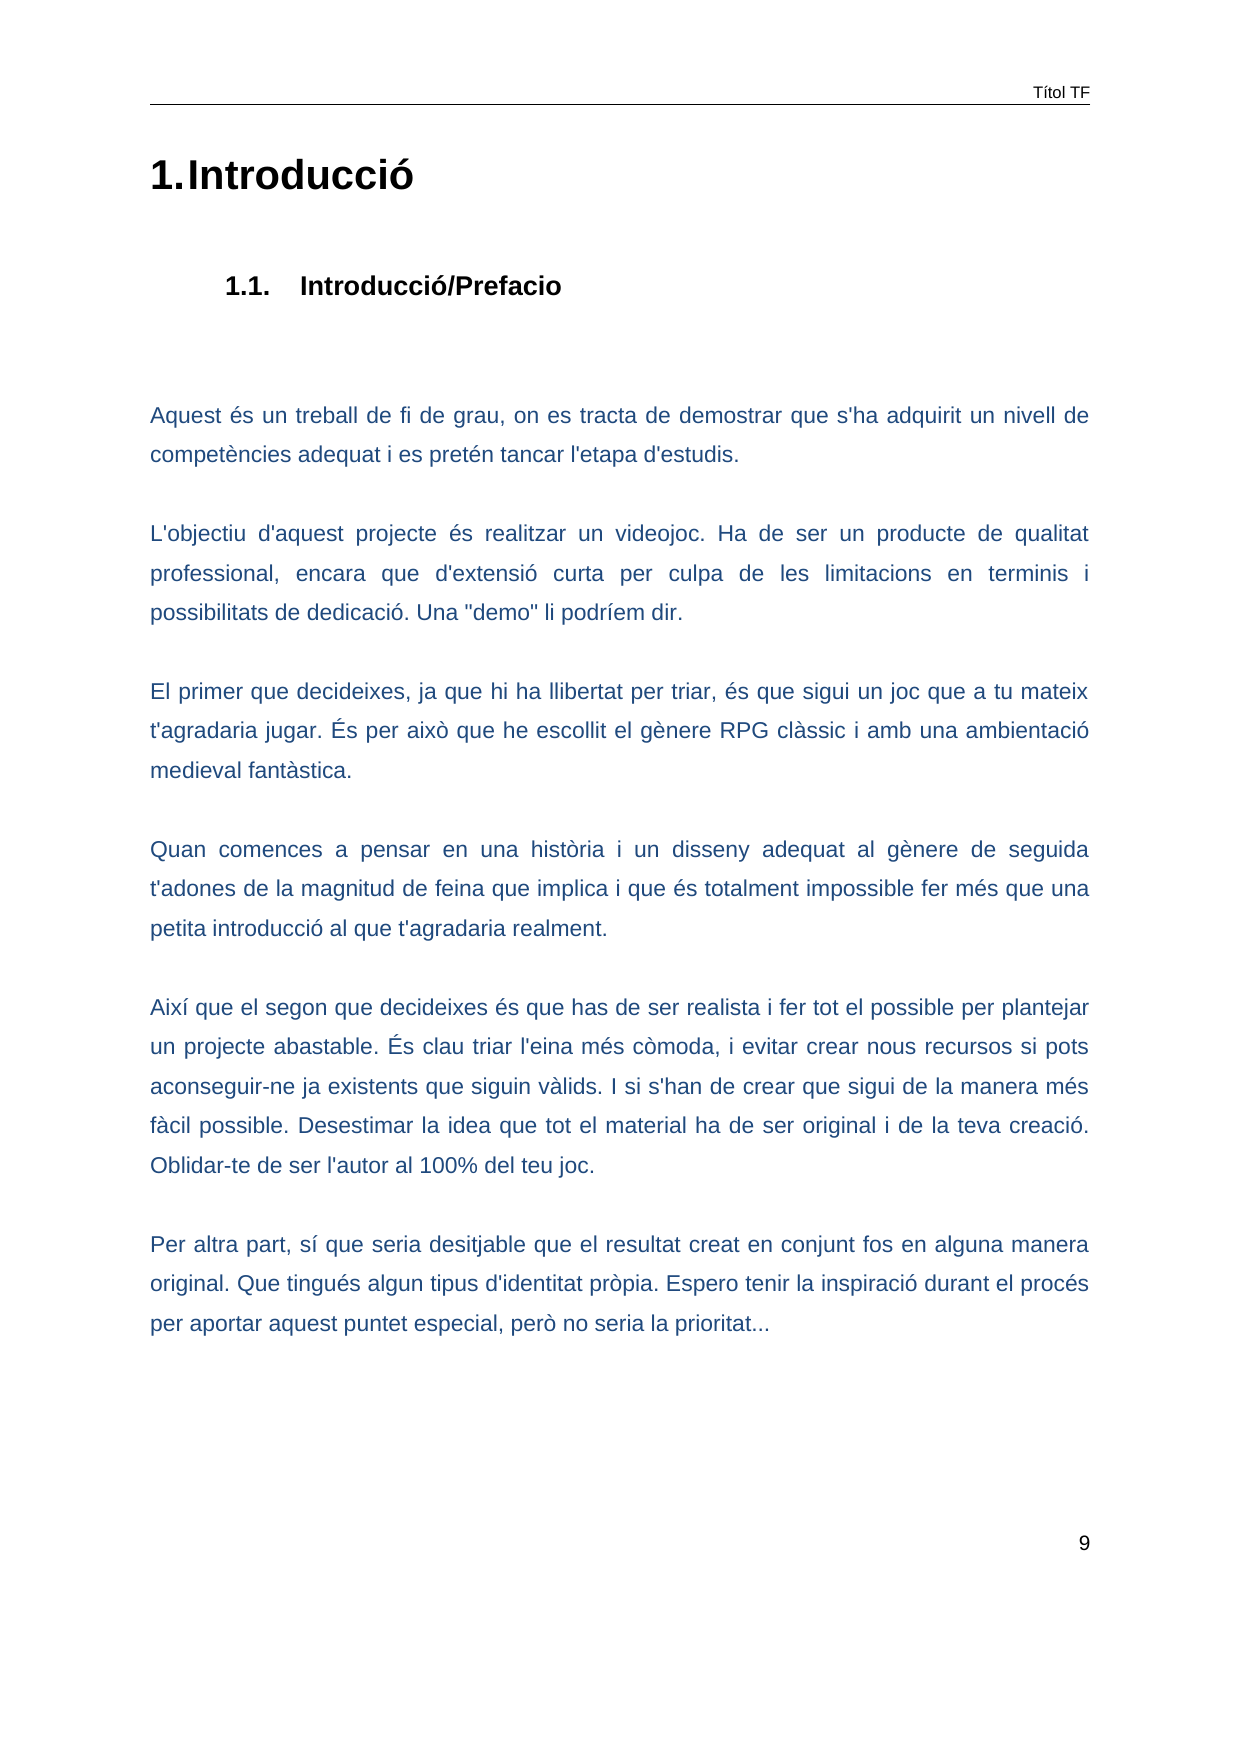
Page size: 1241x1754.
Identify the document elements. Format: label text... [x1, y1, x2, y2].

subtitle Introducció/Prefacio [225, 270, 1090, 302]
text El primer que decideixes, ja que hi ha llibertat per triar, és que sigui un joc que a tu mateix t'agradaria jugar. És per això que he escollit el gènere RPG clàssic i amb una ambientació medieval fantàstica. [150, 678, 1090, 783]
text Per altra part, sí que seria desitjable que el resultat creat en conjunt fos en alguna manera original. Que tingués algun tipus d'identitat pròpia. Espero tenir la inspiració durant el procés per aportar aquest puntet especial, però no seria la prioritat... [150, 1231, 1090, 1336]
text Quan comences a pensar en una història i un disseny adequat al gènere de seguida t'adones de la magnitud de feina que implica i que és totalment impossible fer més que una petita introducció al que t'agradaria realment. [150, 836, 1090, 941]
text L'objectiu d'aquest projecte és realitzar un videojoc. Ha de ser un producte de qualitat professional, encara que d'extensió curta per culpa de les limitacions en terminis i possibilitats de dedicació. Una "demo" li podríem dir. [150, 520, 1090, 625]
text Així que el segon que decideixes és que has de ser realista i fer tot el possible per plantejar un projecte abastable. És clau triar l'eina més còmoda, i evitar crear nous recursos si pots aconseguir-ne ja existents que siguin vàlids. I si s'han de crear que sigui de la manera més fàcil possible. Desestimar la idea que tot el material ha de ser original i de la teva creació. Oblidar-te de ser l'autor al 100% del teu joc. [150, 994, 1090, 1178]
subtitle Introducció [150, 150, 1090, 198]
text Aquest és un treball de fi de grau, on es tracta de demostrar que s'ha adquirit un nivell de competències adequat i es pretén tancar l'etapa d'estudis. [150, 402, 1090, 467]
